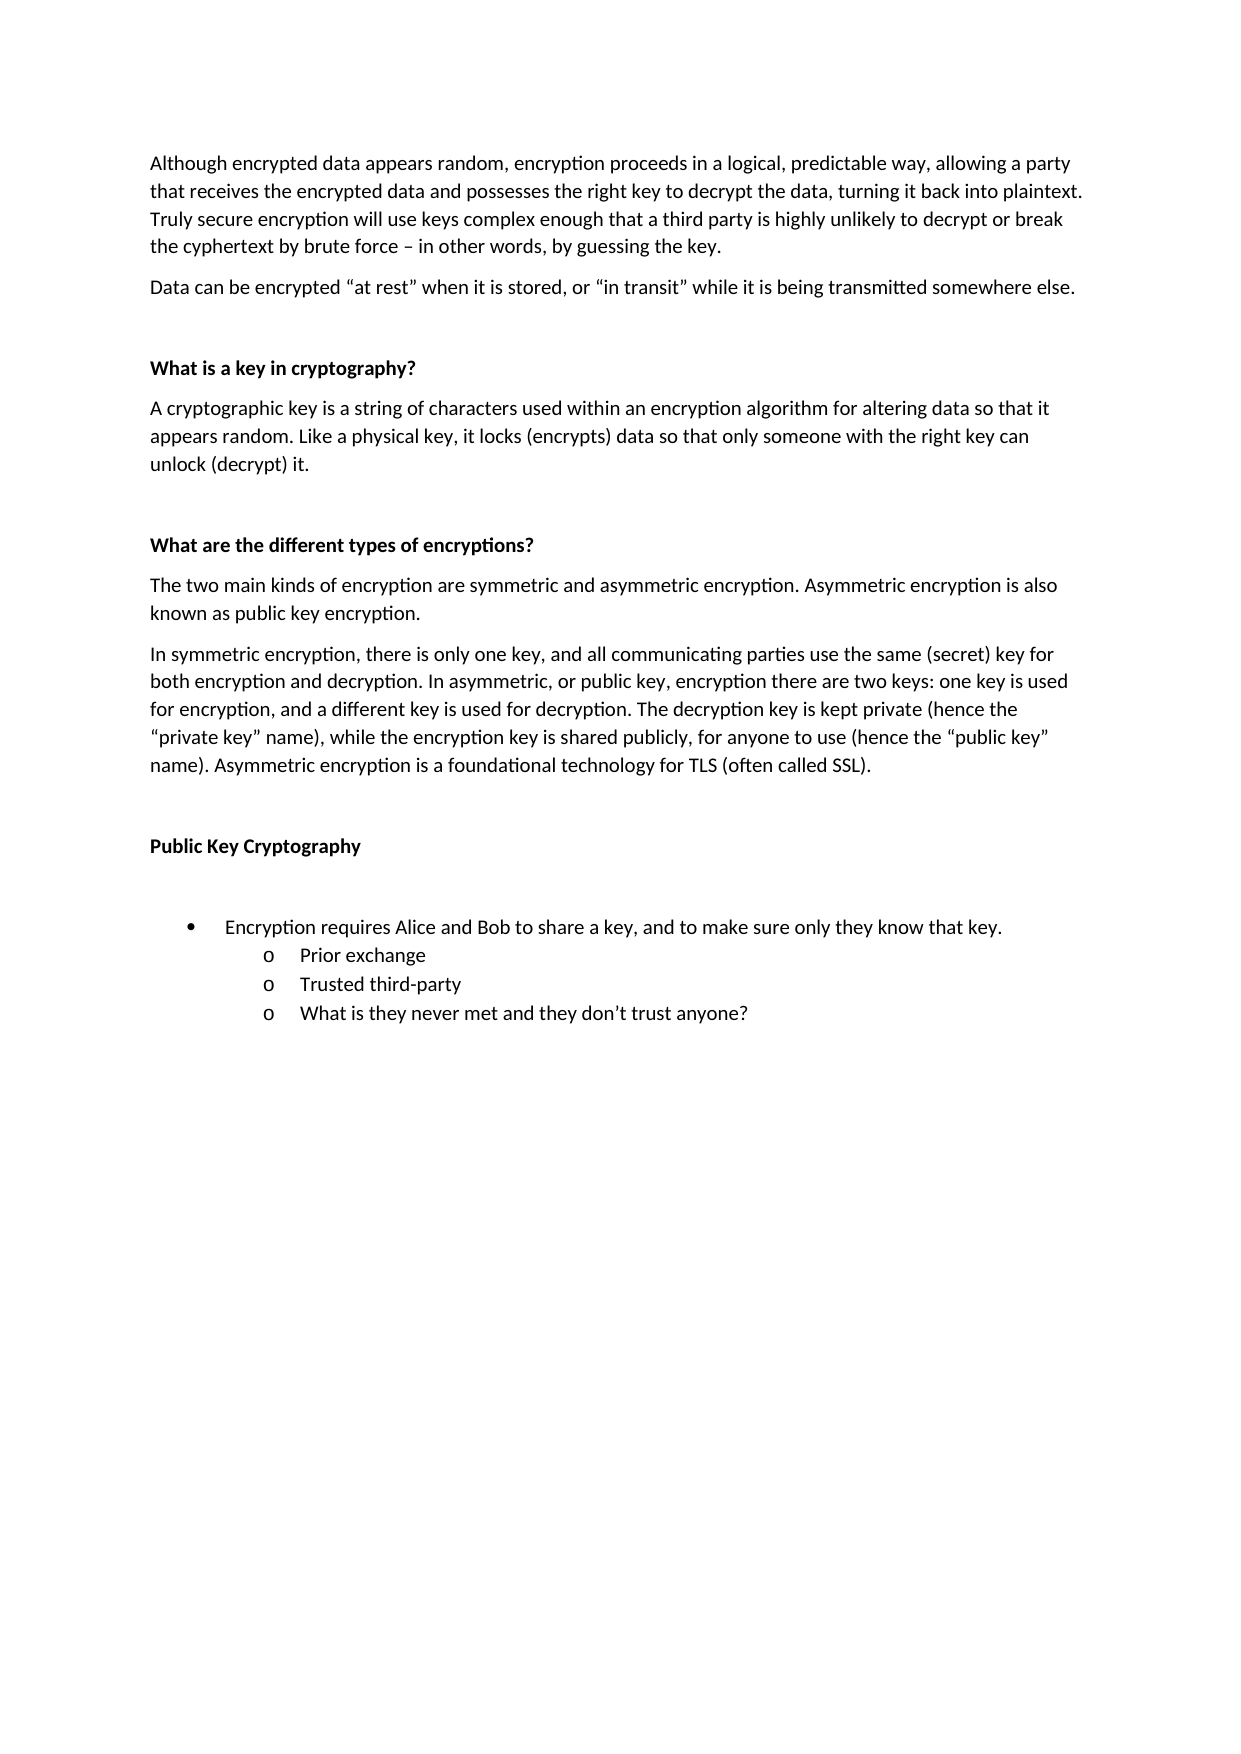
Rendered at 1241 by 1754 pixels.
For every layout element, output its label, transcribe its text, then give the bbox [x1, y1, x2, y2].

text What is a key in cryptography? [150, 355, 1090, 380]
text The two main kinds of encryption are symmetric and asymmetric encryption. Asymmetric encryption is also known as public key encryption. [150, 572, 1090, 626]
list What is they never met and they don’t trust anyone? [262, 1000, 1090, 1027]
list Prior exchange [262, 942, 1090, 968]
text In symmetric encryption, there is only one key, and all communicating parties use the same (secret) key for both encryption and decryption. In asymmetric, or public key, encryption there are two keys: one key is used for encryption, and a different key is used for decryption. The decryption key is kept private (hence the “private key” name), while the encryption key is shared publicly, for anyone to use (hence the “public key” name). Asymmetric encryption is a foundational technology for TLS (often called SSL). [150, 641, 1090, 778]
text What are the different types of encryptions? [150, 532, 1090, 557]
list Trusted third-party [262, 971, 1090, 998]
text A cryptographic key is a string of characters used within an encryption algorithm for altering data so that it appears random. Like a physical key, it locks (encrypts) data so that only someone with the right key can unlock (decrypt) it. [150, 395, 1090, 477]
text Although encrypted data appears random, encryption proceeds in a logical, predictable way, allowing a party that receives the encrypted data and possesses the right key to decrypt the data, turning it back into plaintext. Truly secure encryption will use keys complex enough that a third party is highly unlikely to decrypt or break the cyphertext by brute force – in other words, by guessing the key. [150, 150, 1090, 259]
text Public Key Cryptography [150, 833, 1090, 859]
text Data can be encrypted “at rest” when it is stored, or “in transit” while it is being transmitted somewhere else. [150, 274, 1090, 299]
list Encryption requires Alice and Bob to share a key, and to make sure only they know that key. [187, 914, 1090, 939]
